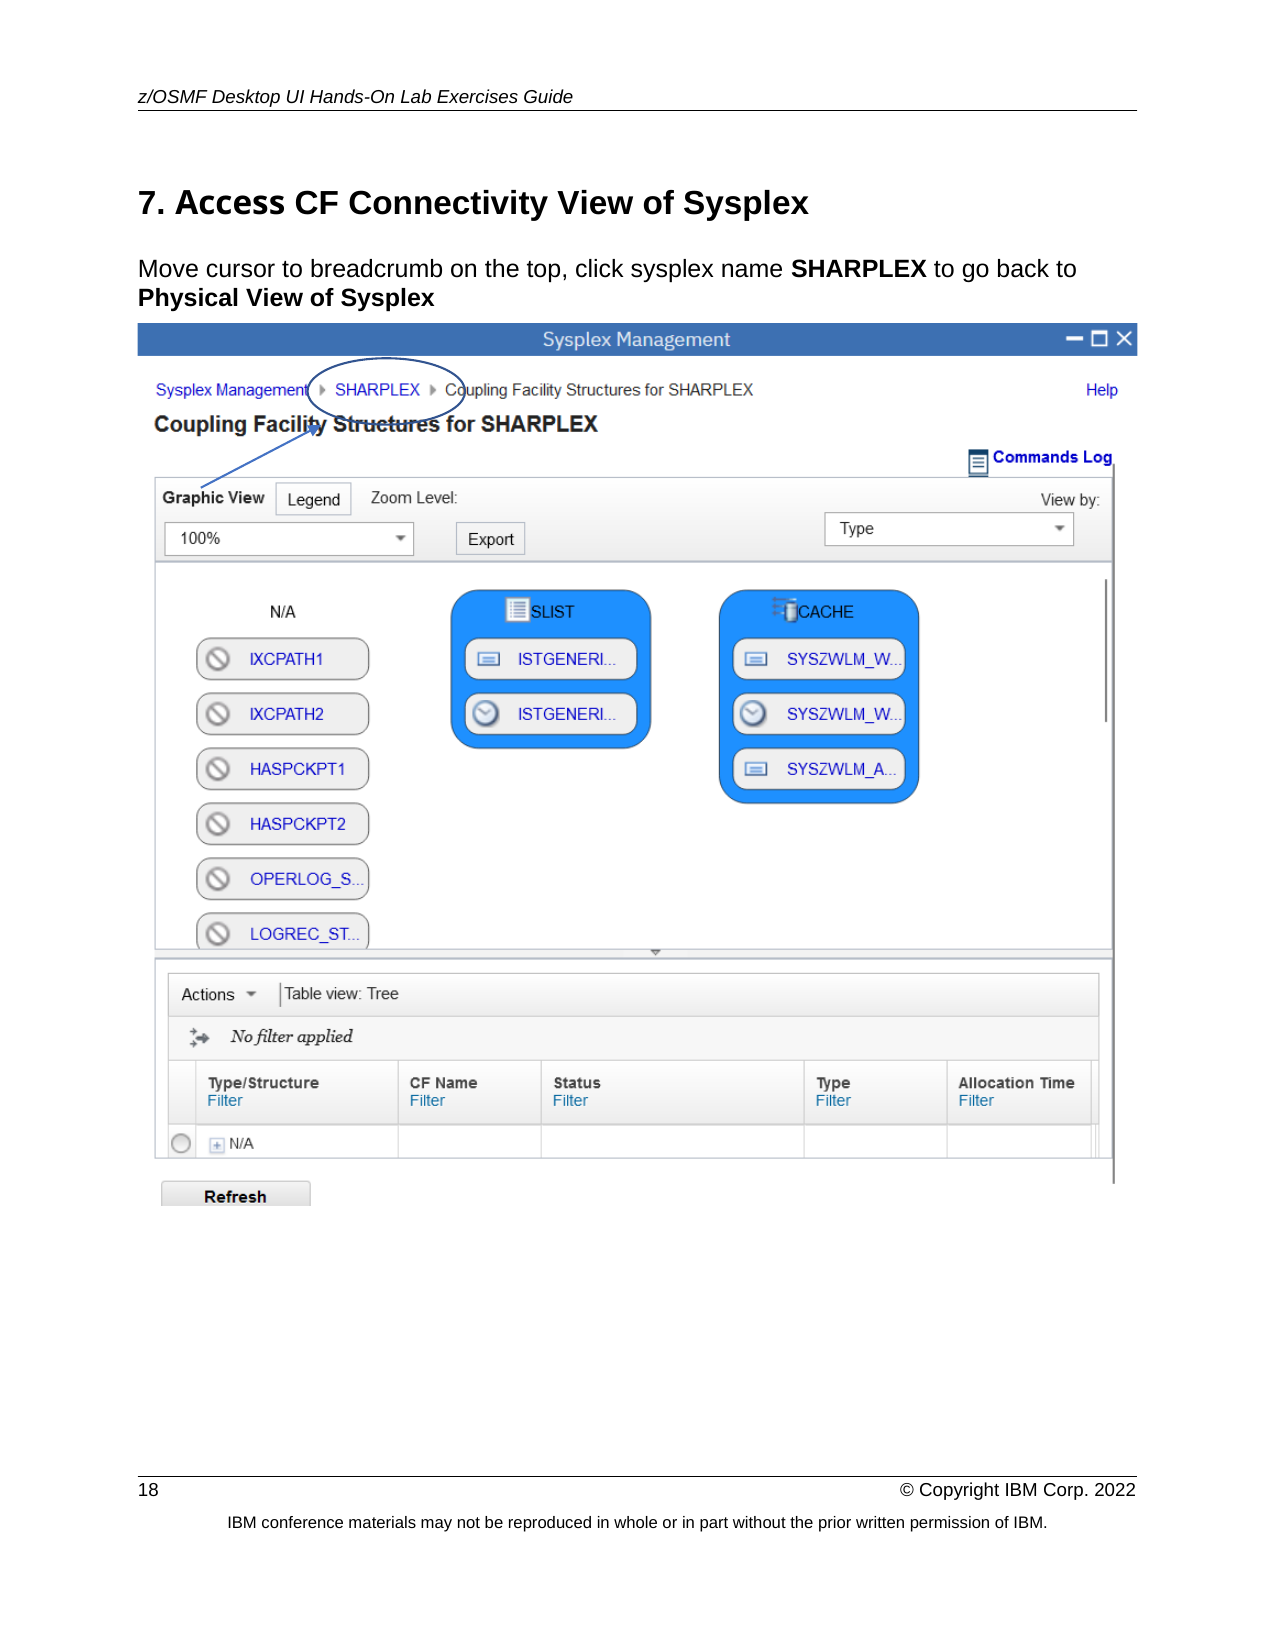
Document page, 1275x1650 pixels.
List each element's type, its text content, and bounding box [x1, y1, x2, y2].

text Move cursor to breadcrumb on the top, click sysplex name SHARPLEX to go back to Physical View of Sysplex [138, 254, 1137, 311]
subtitle Access CF Connectivity View of Sysplex [138, 179, 1137, 224]
picture [137, 323, 1138, 1206]
